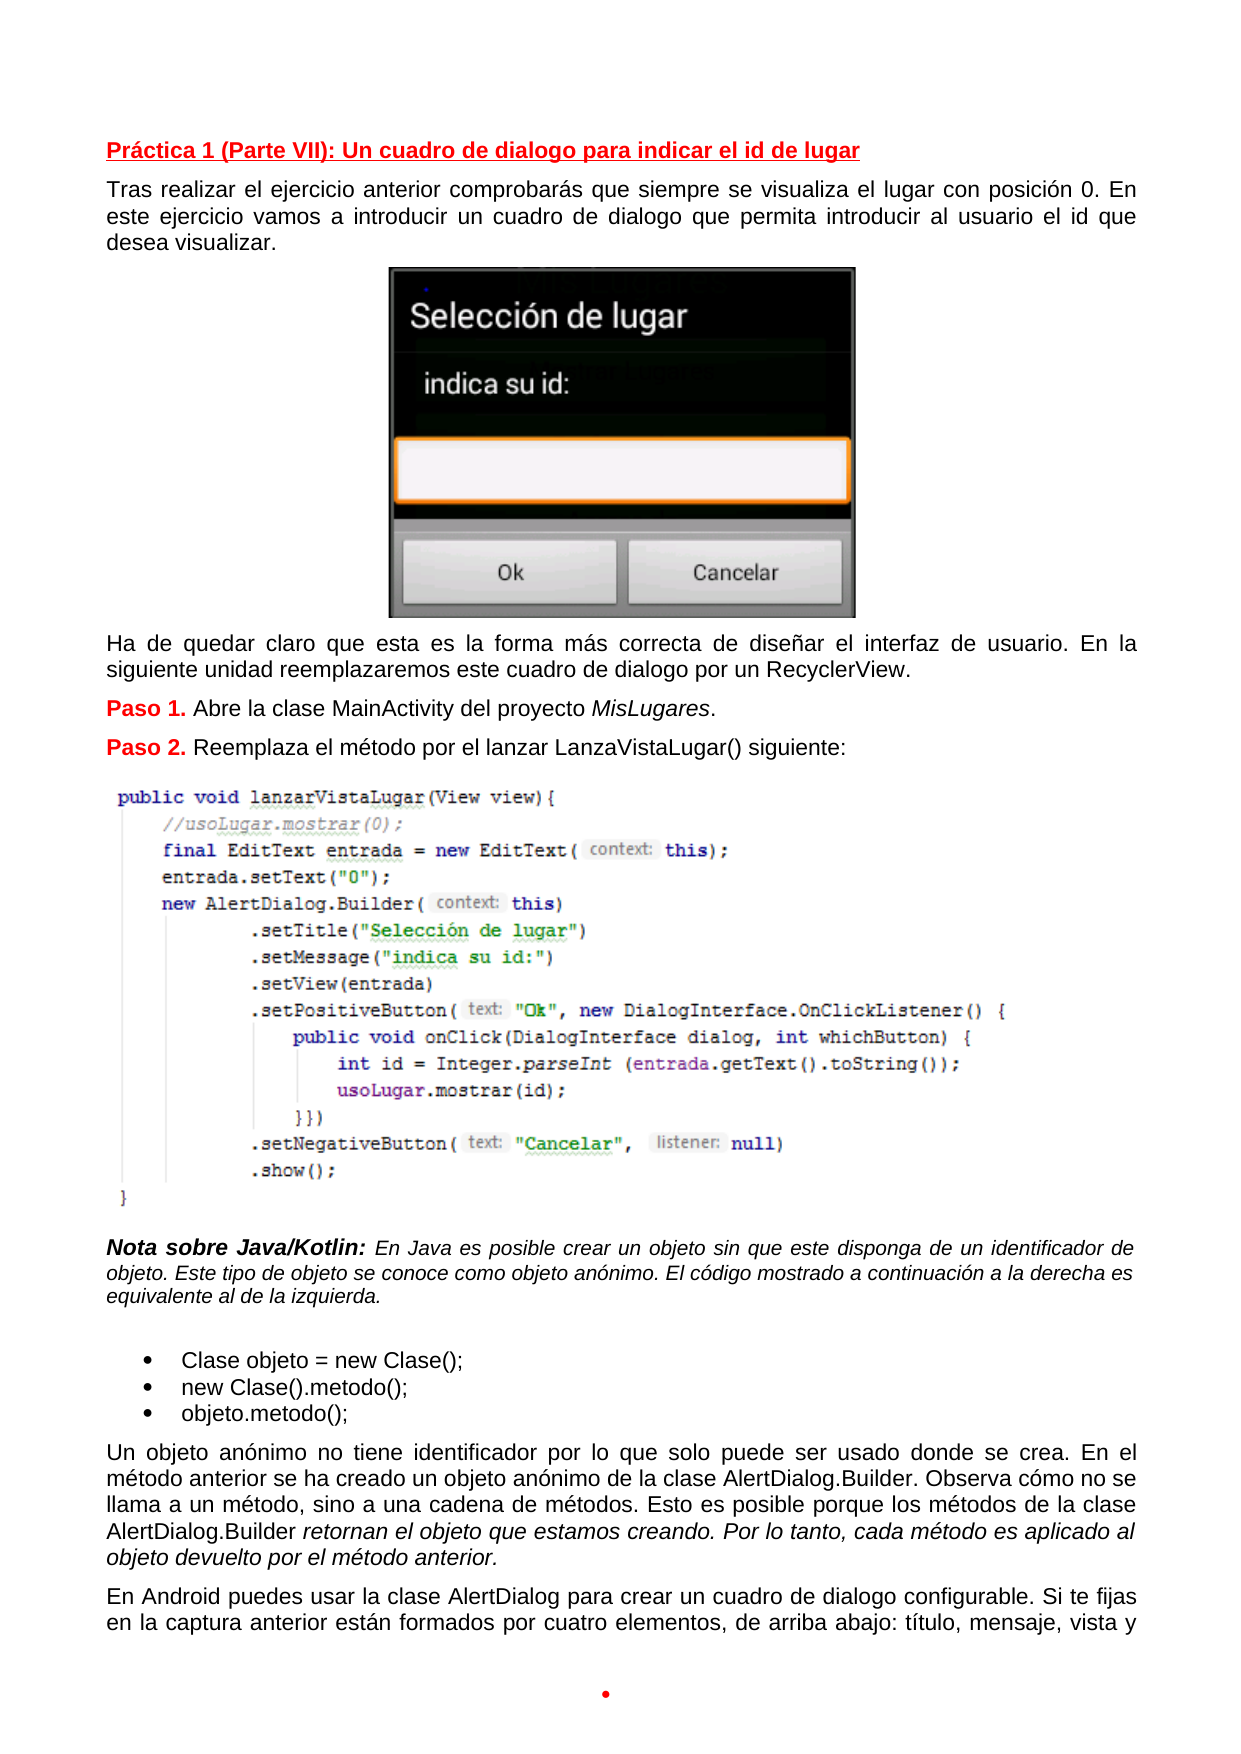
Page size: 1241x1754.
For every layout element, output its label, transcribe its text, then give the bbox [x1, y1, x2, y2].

title Clase objeto = new Clase(); [144, 1347, 1138, 1373]
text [106, 1583, 1138, 1636]
picture [388, 267, 856, 618]
text Ha de quedar claro que esta es la forma más correcta de diseñar el interfaz de usuario. En la siguiente unidad reemplazaremos este cuadro de dialogo por un RecyclerView. [106, 630, 1138, 683]
picture [106, 772, 1037, 1222]
text Paso 1. Abre la clase MainActivity del proyecto MisLugares. [106, 695, 1138, 721]
title new Clase().metodo(); [144, 1373, 1138, 1400]
text Nota sobre Java/Kotlin: En Java es posible crear un objeto sin que este disponga de un identificador de objeto. Este tipo de objeto se conoce como objeto anónimo. El código mostrado a continuación a la derecha es equivalente al de la izquierda. [106, 1234, 1138, 1308]
text Un objeto anónimo no tiene identificador por lo que solo puede ser usado donde se crea. En el método anterior se ha creado un objeto anónimo de la clase AlertDialog.Builder. Observa cómo no se llama a un método, sino a una cadena de métodos. Esto es posible porque los métodos de la clase AlertDialog.Builder retornan el objeto que estamos creando. Por lo tanto, cada método es aplicado al objeto devuelto por el método anterior. [106, 1439, 1138, 1570]
text Paso 2. Reemplaza el método por el lanzar LanzaVistaLugar() siguiente: [106, 734, 1138, 760]
text Práctica 1 (Parte VII): Un cuadro de dialogo para indicar el id de lugar [106, 137, 1138, 164]
text Tras realizar el ejercicio anterior comprobarás que siempre se visualiza el lugar con posición 0. En este ejercicio vamos a introducir un cuadro de dialogo que permita introducir al usuario el id que desea visualizar. [106, 176, 1138, 255]
title objeto.metodo(); [144, 1400, 1138, 1426]
